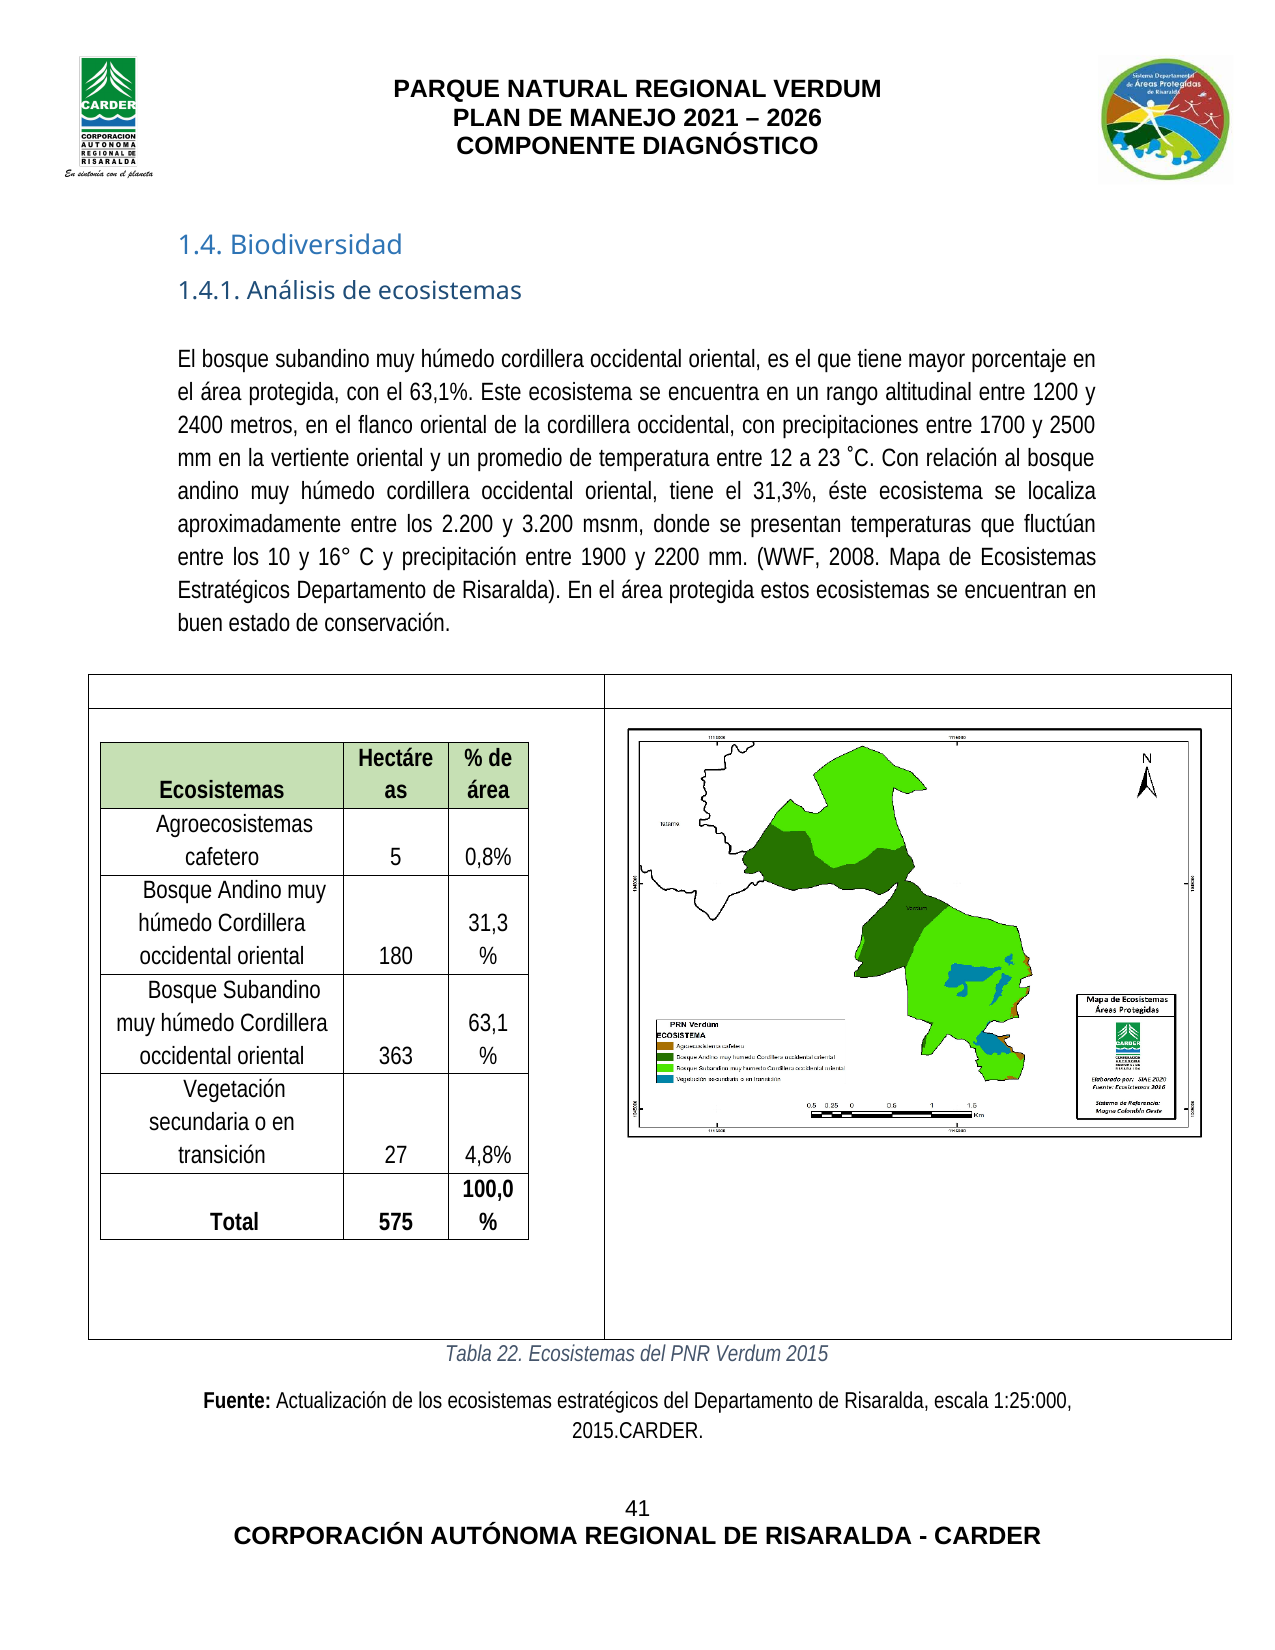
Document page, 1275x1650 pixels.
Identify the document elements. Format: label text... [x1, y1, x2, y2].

subtitle 1.4. Biodiversidad [177, 226, 1098, 263]
table_header [605, 675, 1231, 708]
text Tabla 22. Ecosistemas del PNR Verdum 2015 [177, 1340, 1098, 1366]
picture [615, 715, 1219, 1153]
picture [1097, 55, 1234, 185]
subtitle 1.4.1. Análisis de ecosistemas [177, 272, 1098, 306]
picture [59, 50, 159, 188]
table_header [89, 675, 604, 708]
table_cell [605, 709, 1231, 1339]
text El bosque subandino muy húmedo cordillera occidental oriental, es el que tiene mayor porcentaje en el área protegida, con el 63,1%. Este ecosistema se encuentra en un rango altitudinal entre 1200 y 2400 metros, en el flanco oriental de la cordillera occidental, con precipitaciones entre 1700 y 2500 mm en la vertiente oriental y un promedio de temperatura entre 12 a 23 ˚C. Con relación al bosque andino muy húmedo cordillera occidental oriental, tiene el 31,3%, éste ecosistema se localiza aproximadamente entre los 2.200 y 3.200 msnm, donde se presentan temperaturas que fluctúan entre los 10 y 16° C y precipitación entre 1900 y 2200 mm. (WWF, 2008. Mapa de Ecosistemas Estratégicos Departamento de Risaralda). En el área protegida estos ecosistemas se encuentran en buen estado de conservación. [177, 344, 1098, 636]
table_cell [89, 709, 604, 1339]
text Fuente: Actualización de los ecosistemas estratégicos del Departamento de Risaralda, escala 1:25:000, 2015.CARDER. [177, 1387, 1098, 1444]
